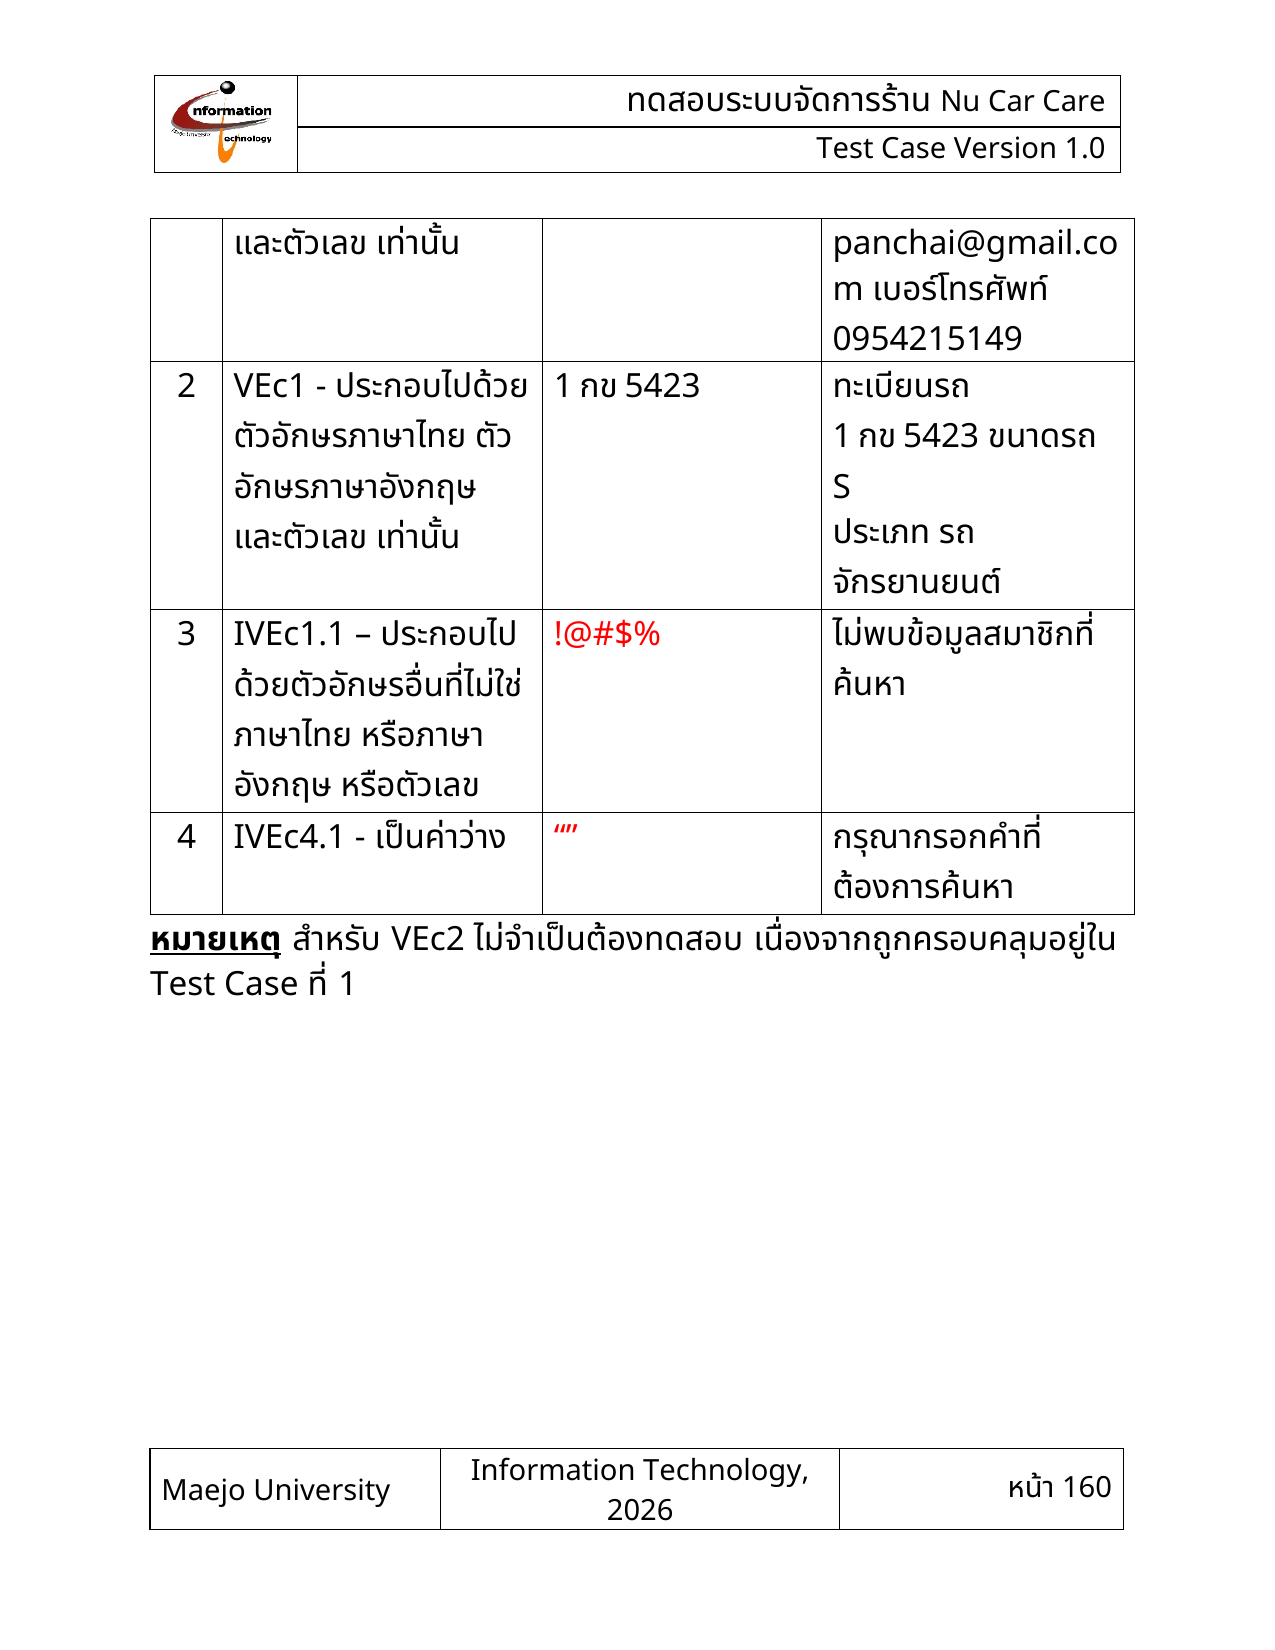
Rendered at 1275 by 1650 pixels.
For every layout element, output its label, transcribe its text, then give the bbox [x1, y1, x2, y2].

picture [170, 81, 272, 163]
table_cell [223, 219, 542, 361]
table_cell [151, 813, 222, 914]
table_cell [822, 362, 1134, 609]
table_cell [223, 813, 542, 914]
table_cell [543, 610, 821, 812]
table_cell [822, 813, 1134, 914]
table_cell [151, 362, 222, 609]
text หมายเหตุ สำหรับ VEc2 ไม่จำเป็นต้องทดสอบ เนื่องจากถูกครอบคลุมอยู่ใน Test Case ที่ 1 [150, 915, 1125, 1006]
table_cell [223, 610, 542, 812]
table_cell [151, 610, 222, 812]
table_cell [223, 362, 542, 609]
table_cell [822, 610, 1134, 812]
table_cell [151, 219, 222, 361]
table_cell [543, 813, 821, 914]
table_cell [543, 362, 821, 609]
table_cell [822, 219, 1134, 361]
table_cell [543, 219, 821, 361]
